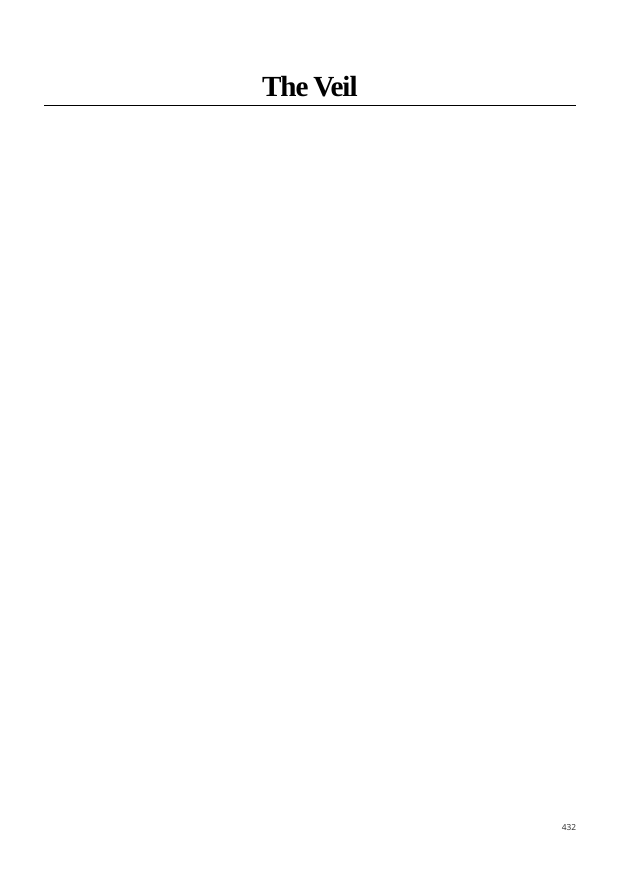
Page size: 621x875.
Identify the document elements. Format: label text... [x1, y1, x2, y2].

subtitle The Veil [44, 69, 576, 105]
